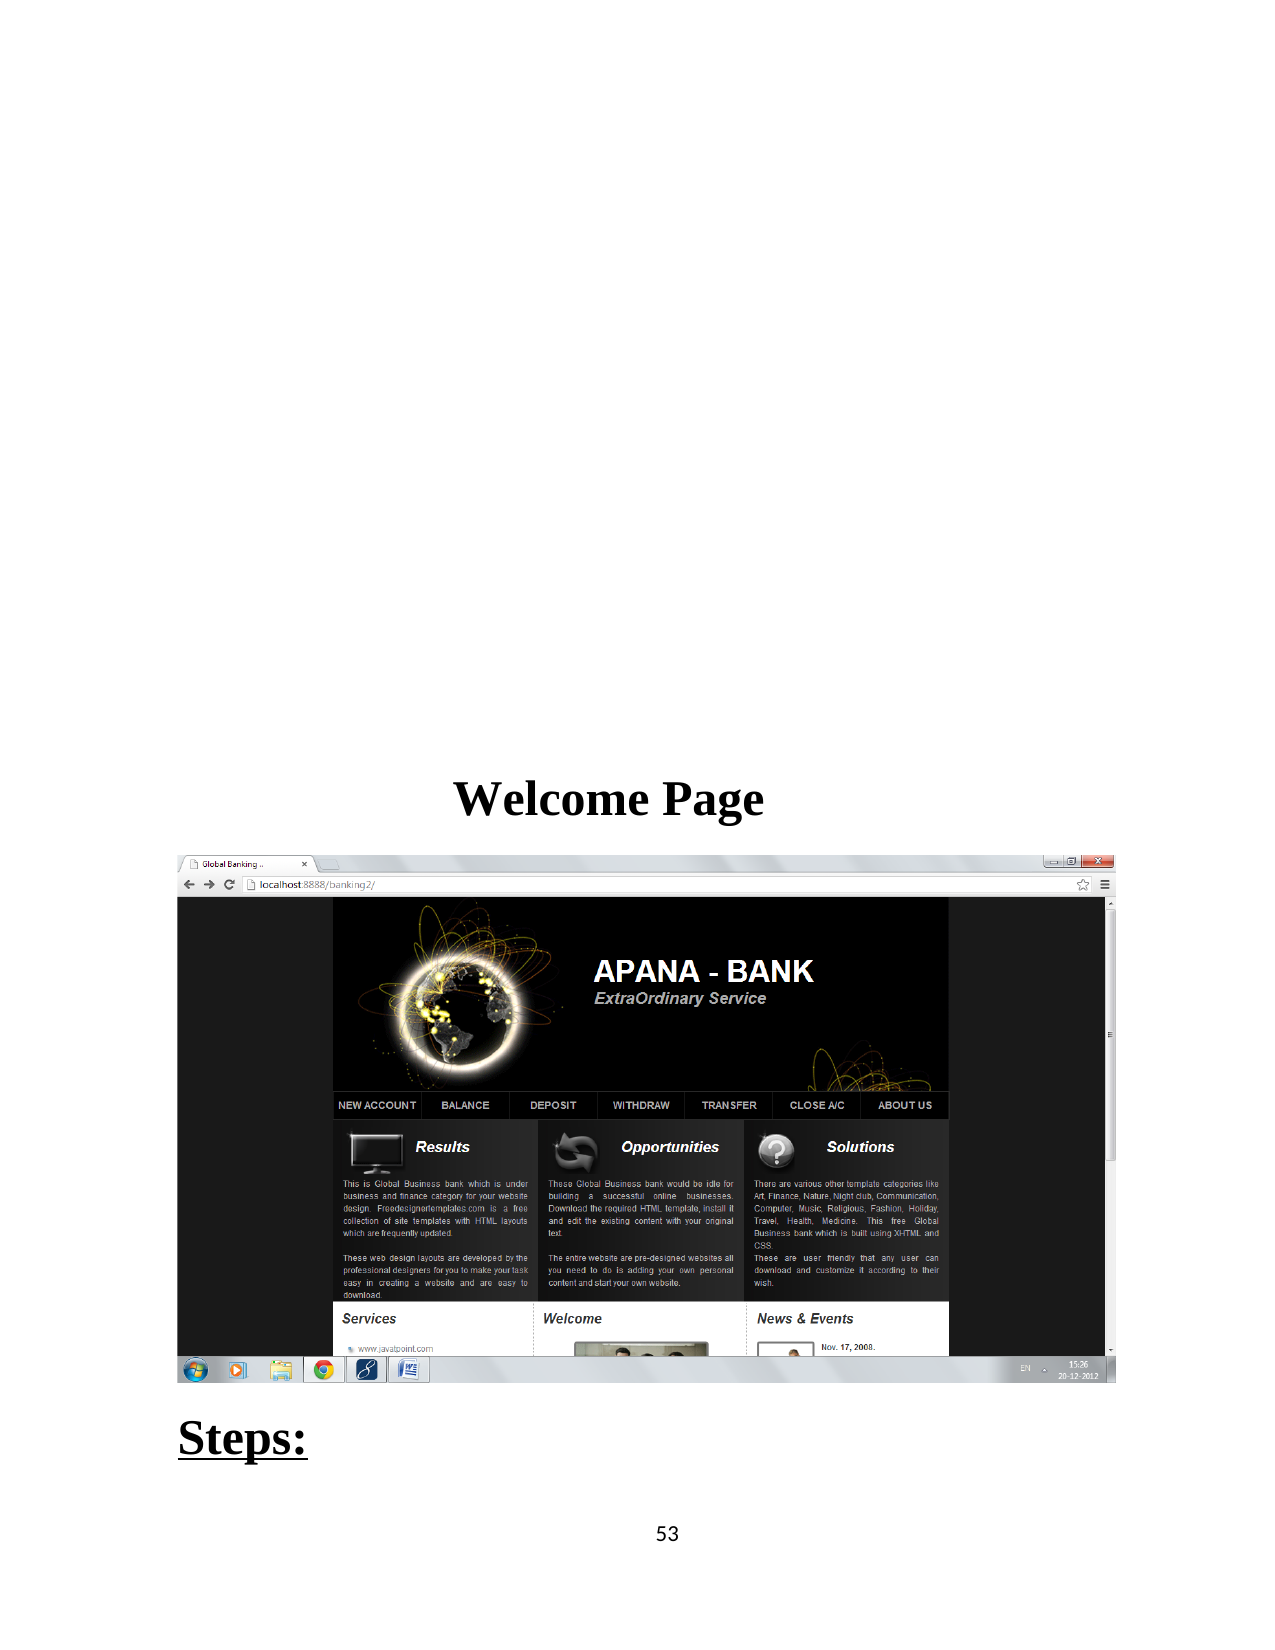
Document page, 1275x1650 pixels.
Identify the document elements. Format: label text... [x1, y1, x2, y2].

picture [177, 855, 1116, 1383]
text Steps: [177, 1408, 1157, 1465]
text Welcome Page [402, 768, 1157, 826]
